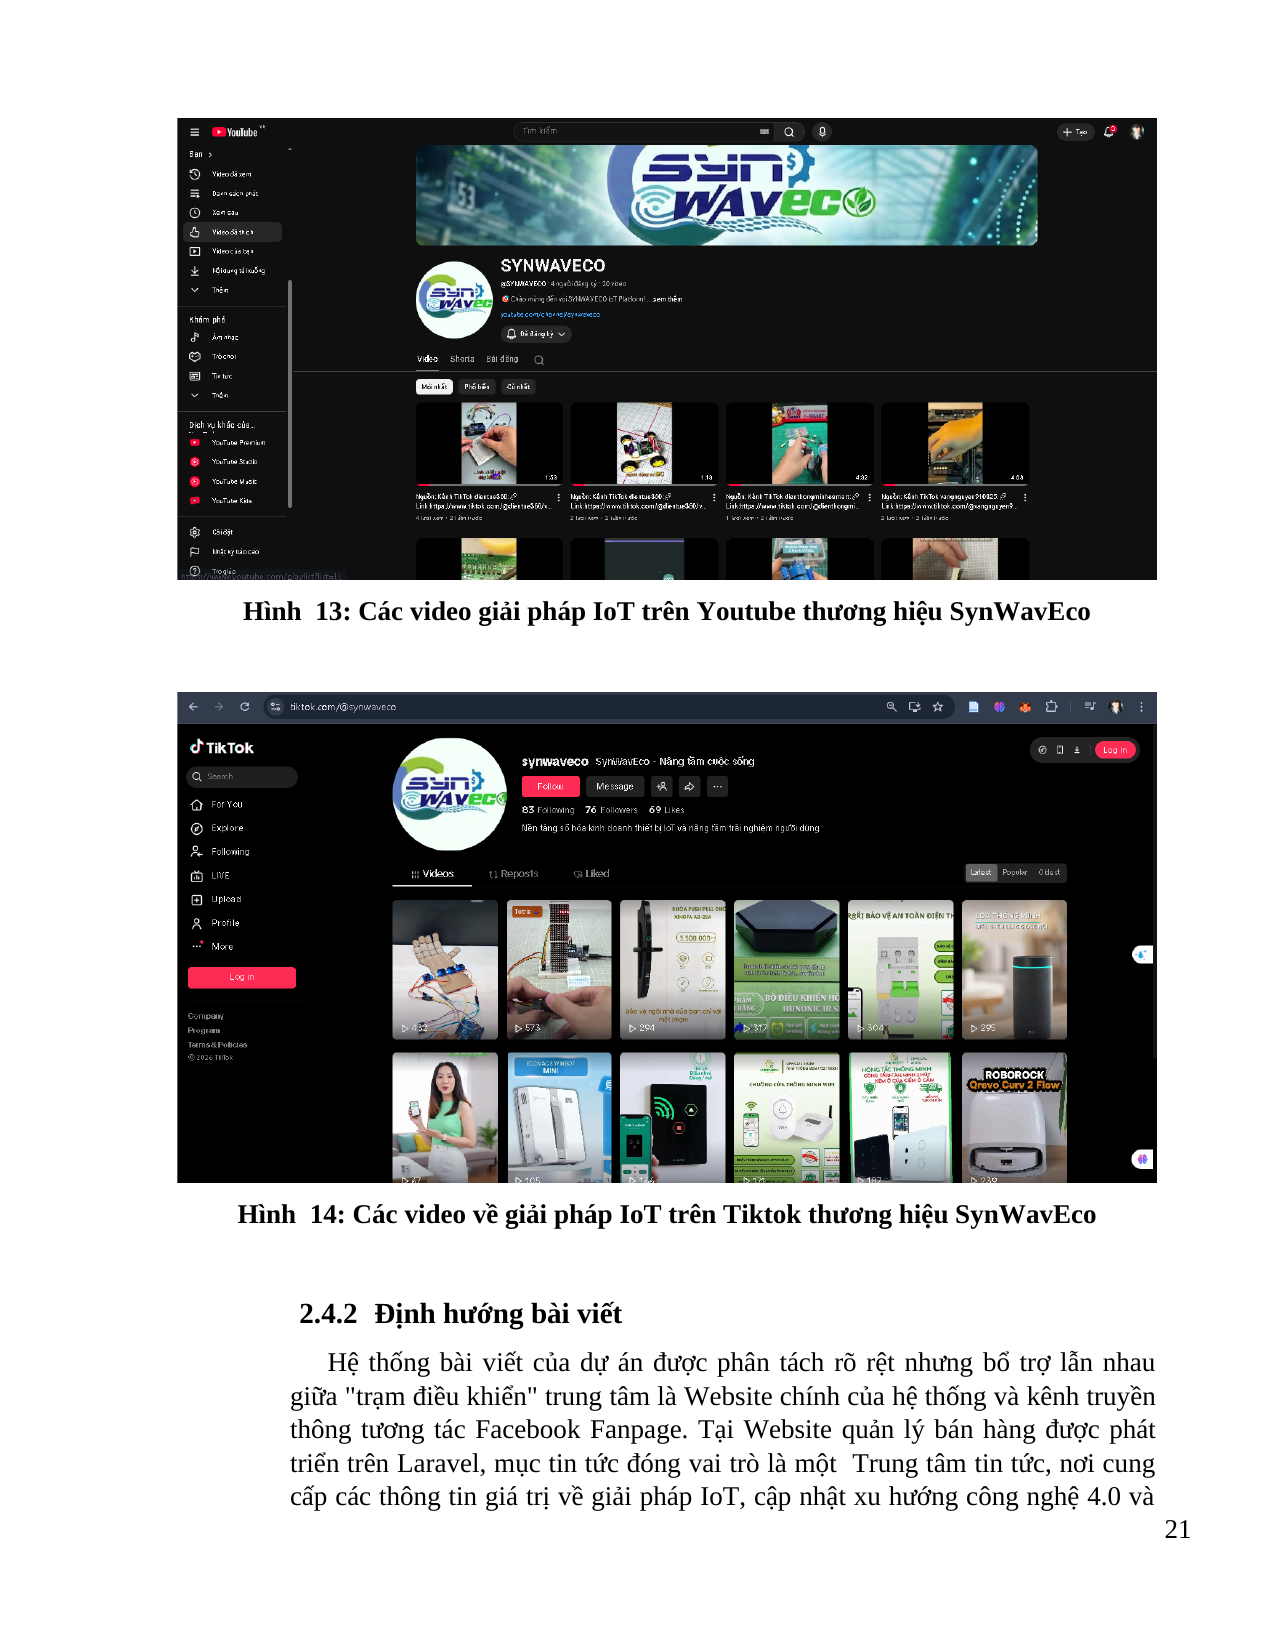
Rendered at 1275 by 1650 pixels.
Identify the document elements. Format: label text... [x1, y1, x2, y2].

list Định hướng bài viết [299, 1296, 1157, 1329]
text Hình 14: Các video về giải pháp IoT trên Tiktok thương hiệu SynWavEco [177, 1198, 1157, 1229]
picture [177, 118, 1157, 580]
text Hình 13: Các video giải pháp IoT trên Youtube thương hiệu SynWavEco [177, 595, 1157, 626]
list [290, 1346, 1157, 1511]
picture [177, 692, 1157, 1183]
